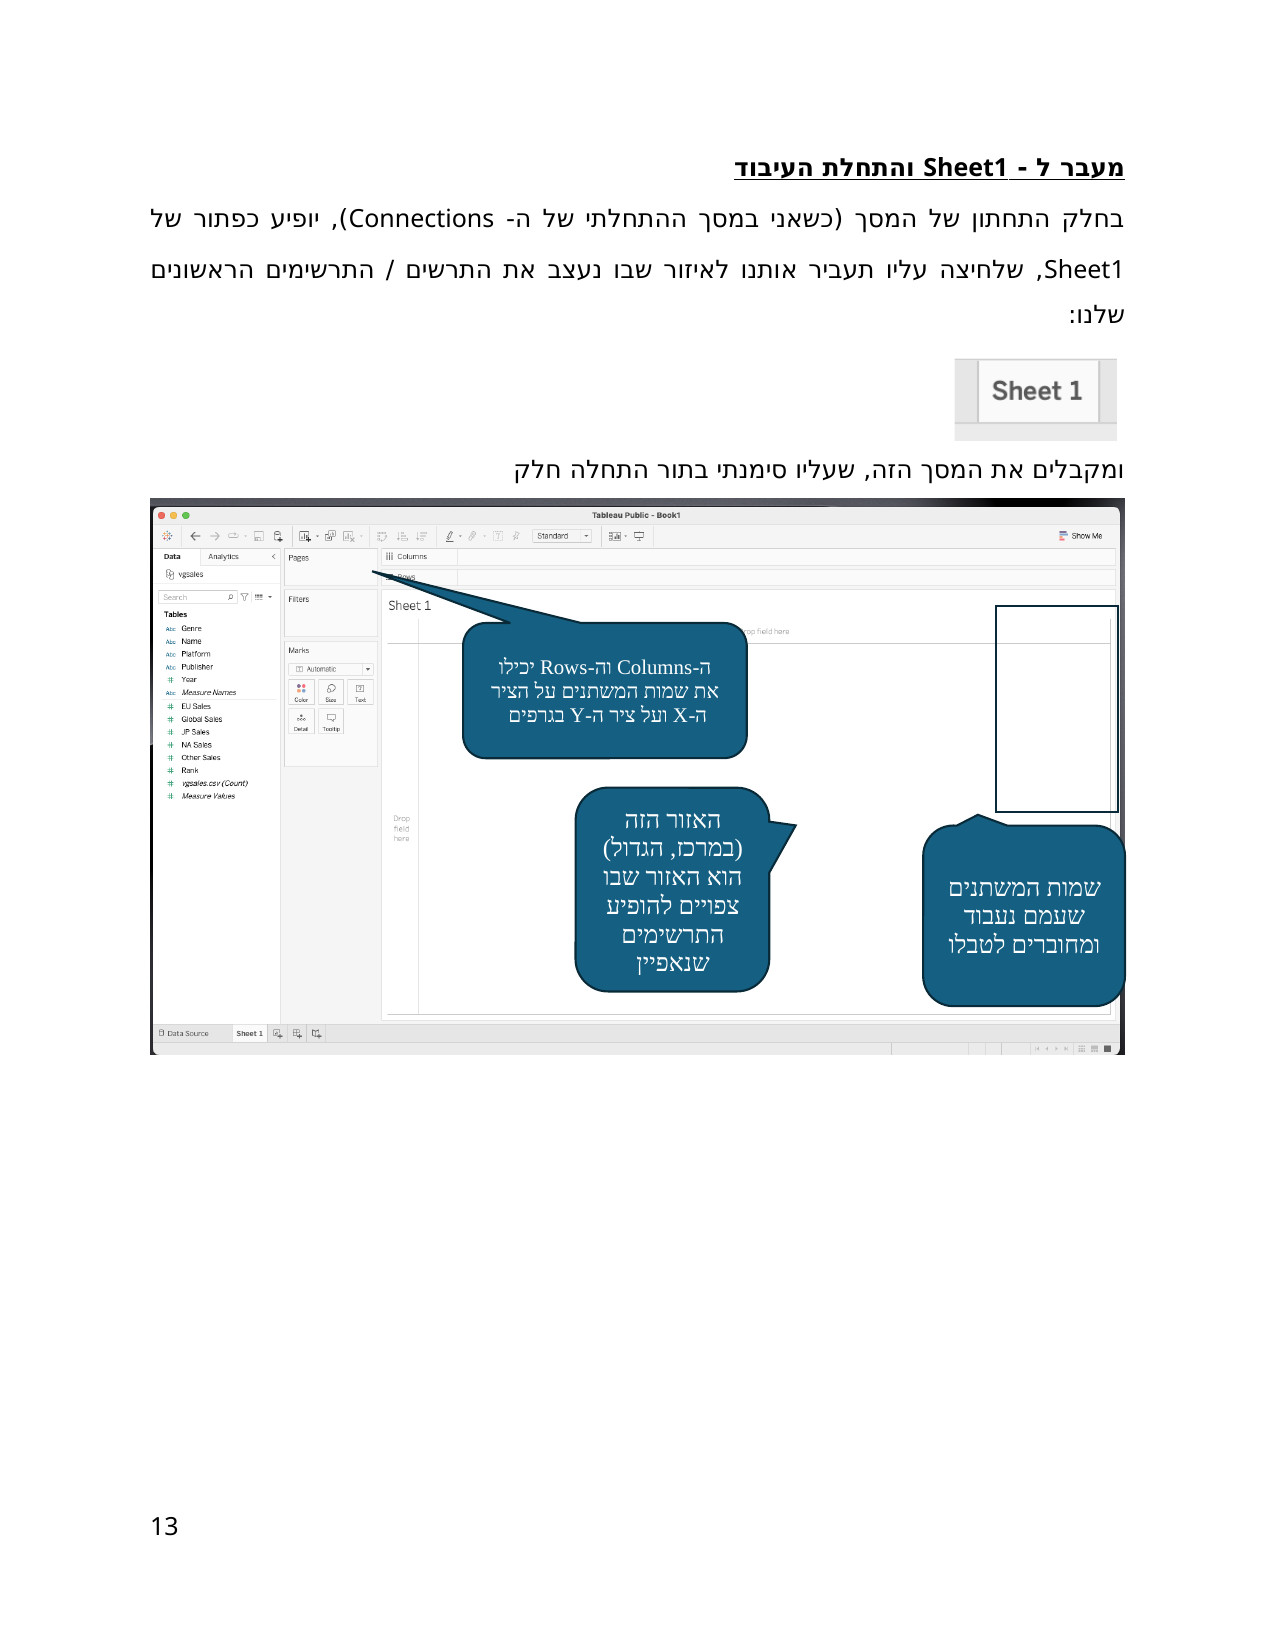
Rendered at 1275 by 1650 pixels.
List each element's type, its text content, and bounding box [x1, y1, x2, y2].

text מעבר ל - Sheet1 והתחלת העיבוד [150, 150, 1125, 184]
text ומקבלים את המסך הזה, שעליו סימנתי בתור התחלה חלק [150, 455, 1125, 484]
picture [150, 498, 1125, 1055]
text בחלק התחתון של המסך (כשאני במסך ההתחלתי של ה- Connections), יופיע כפתור של Sheet1, שלחיצה עליו תעביר אותנו לאיזור שבו נעצב את התרשים / התרשימים הראשונים שלנו: [150, 201, 1125, 330]
picture [954, 344, 1117, 441]
